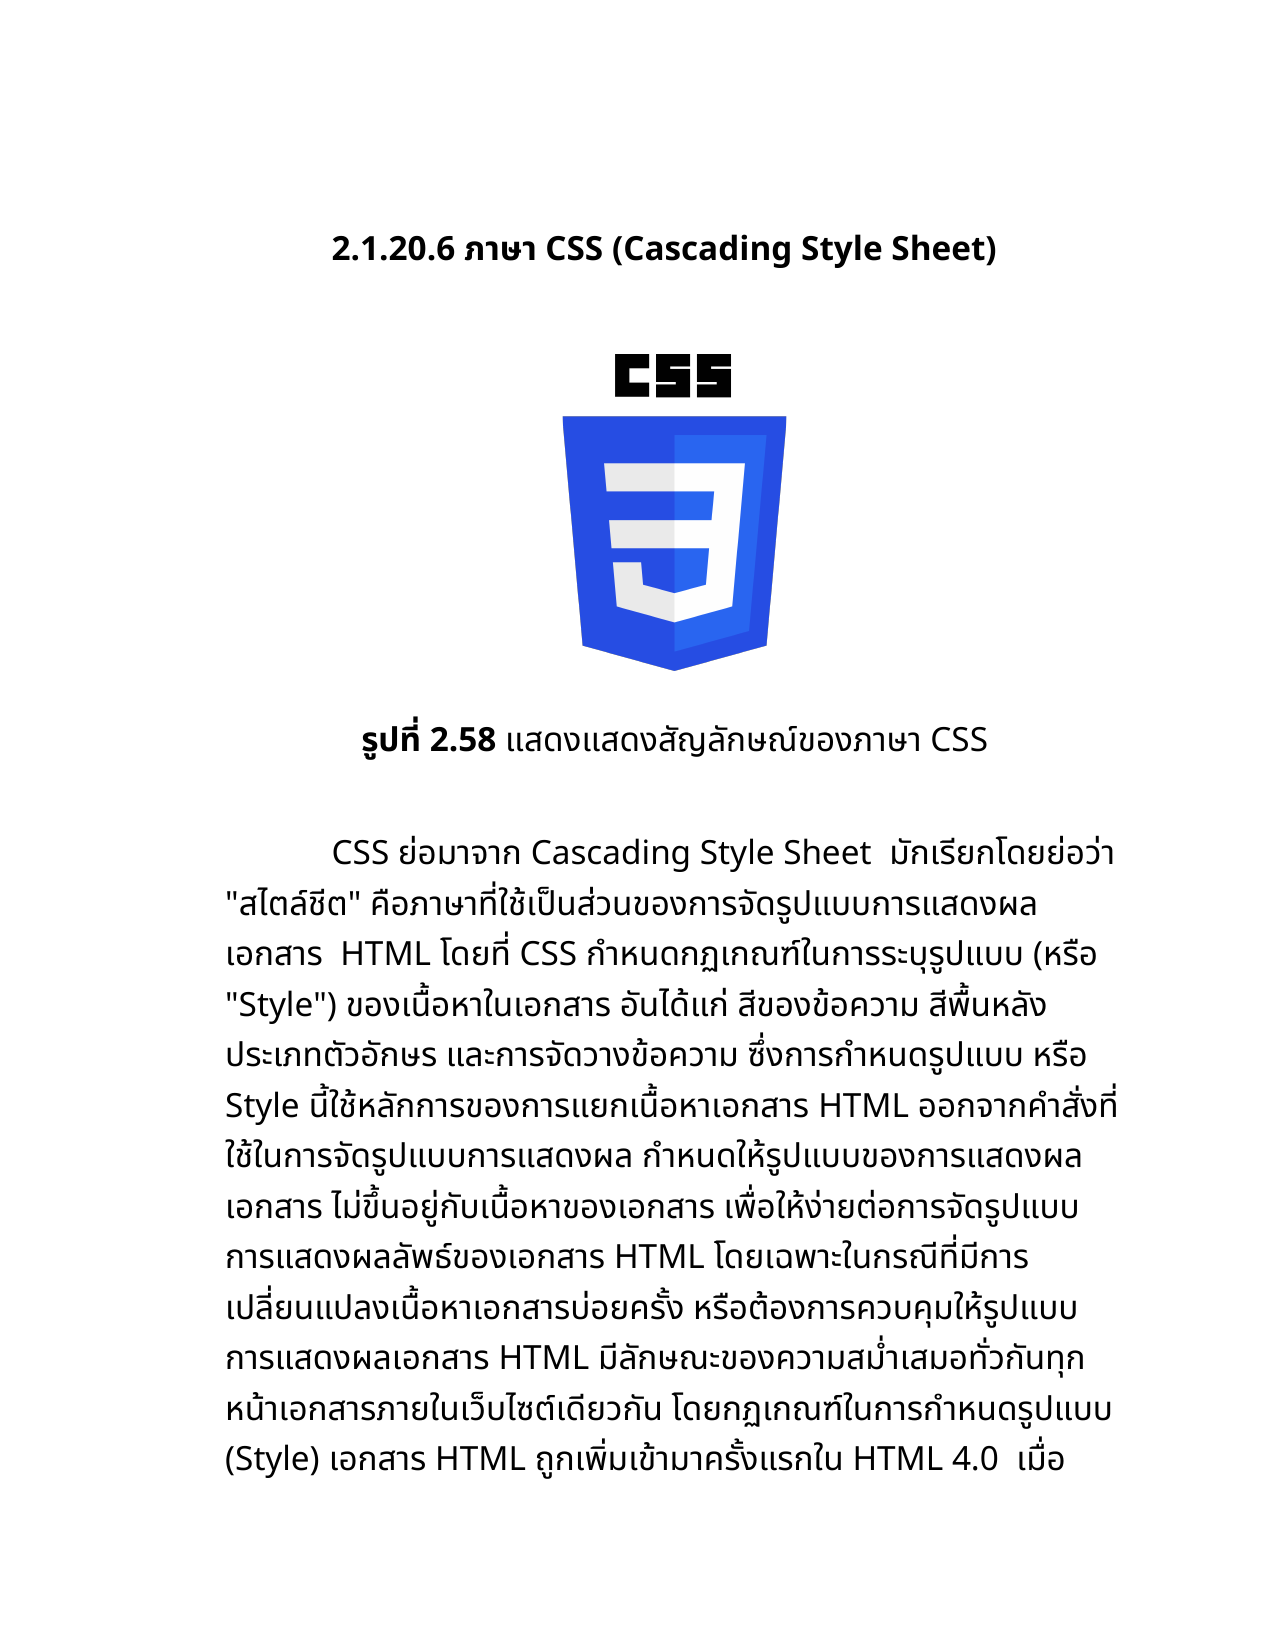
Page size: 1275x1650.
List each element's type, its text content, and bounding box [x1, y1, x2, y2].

picture [562, 354, 787, 671]
table_header รูปที่ 2.58 แสดงแสดงสัญลักษณ์ของภาษา CSS [225, 354, 1124, 767]
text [225, 829, 1125, 1486]
text 2.1.20.6 ภาษา CSS (Cascading Style Sheet) [225, 225, 1125, 276]
